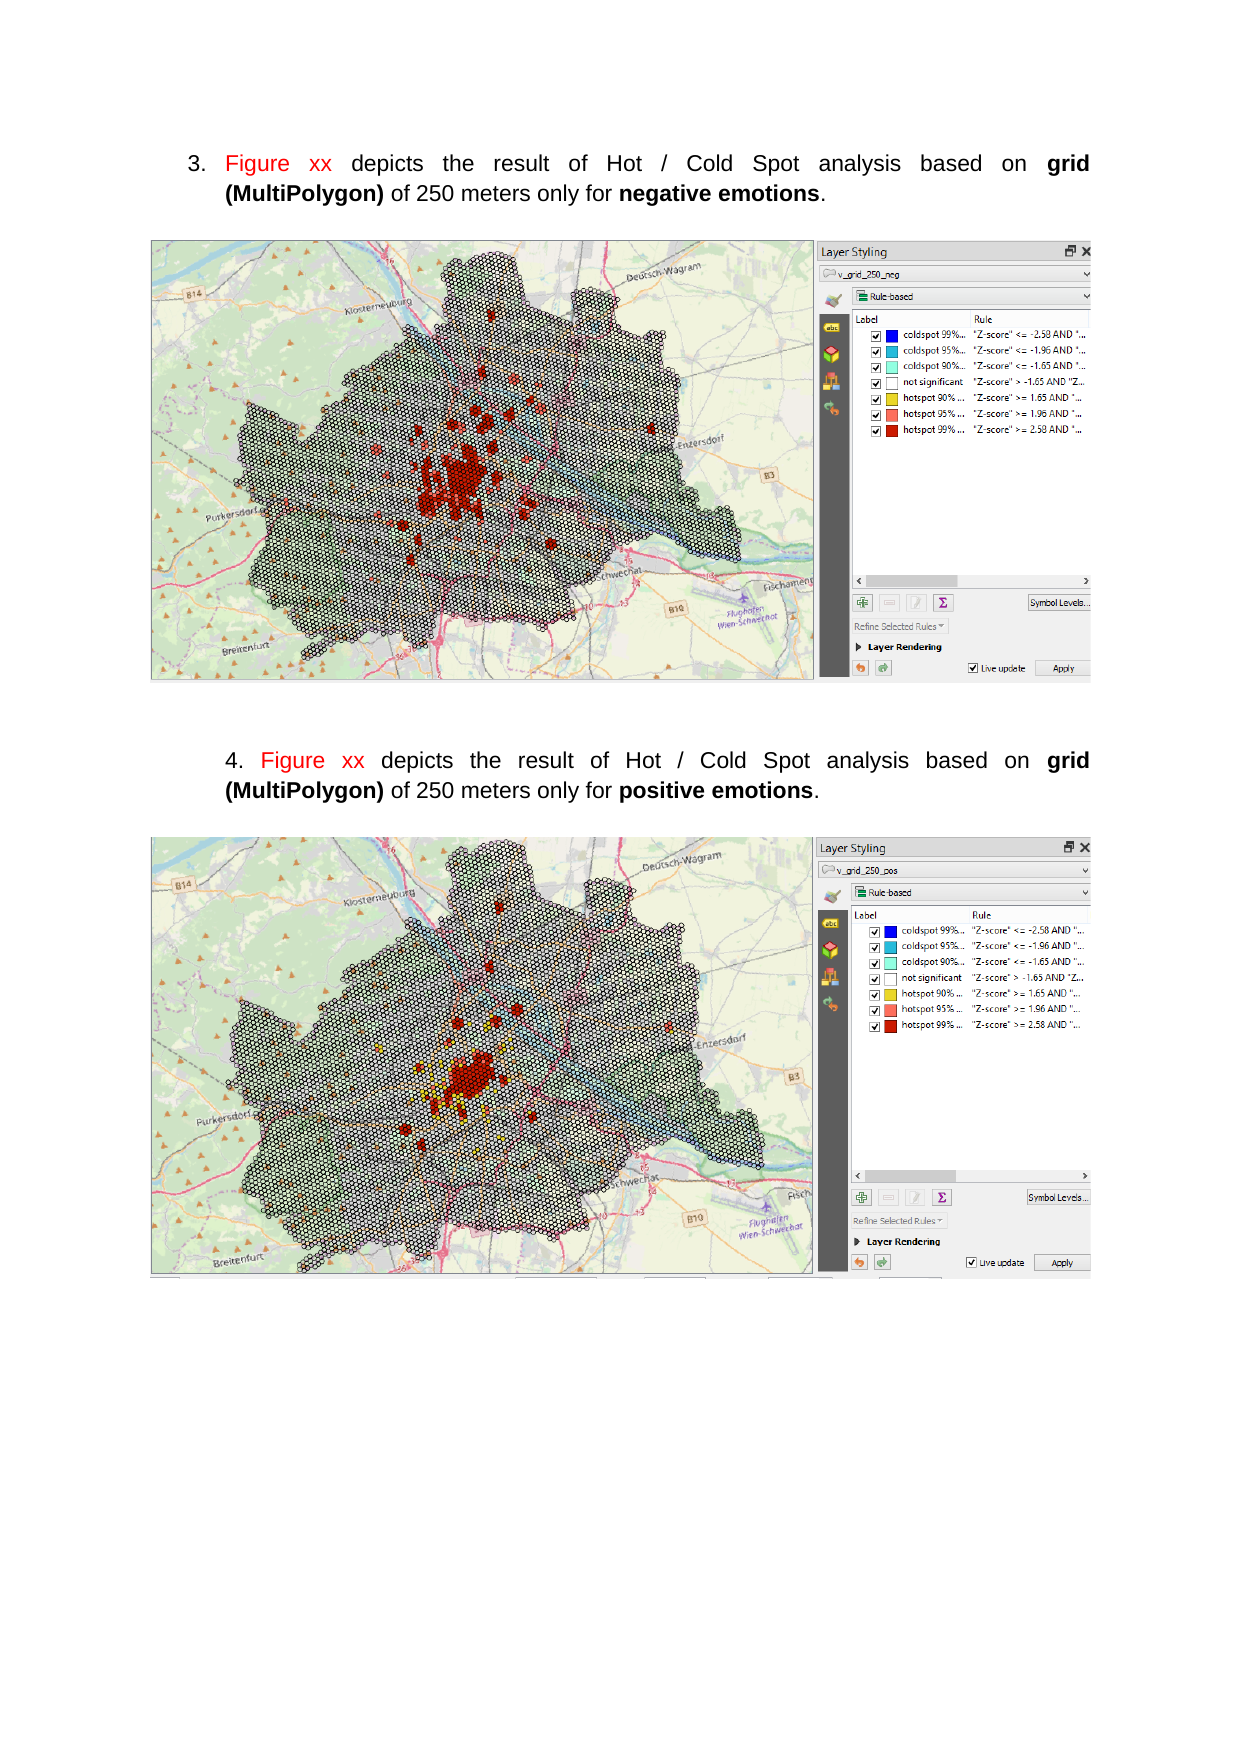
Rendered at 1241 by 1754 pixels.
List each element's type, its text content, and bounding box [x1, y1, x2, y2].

list Figure xx depicts the result of Hot / Cold Spot analysis based on grid (MultiPolygon) of 250 meters only for negative emotions. [187, 150, 1090, 207]
picture [150, 240, 1091, 683]
picture [150, 837, 1091, 1279]
text 4. Figure xx depicts the result of Hot / Cold Spot analysis based on grid (MultiPolygon) of 250 meters only for positive emotions. [225, 747, 1090, 804]
